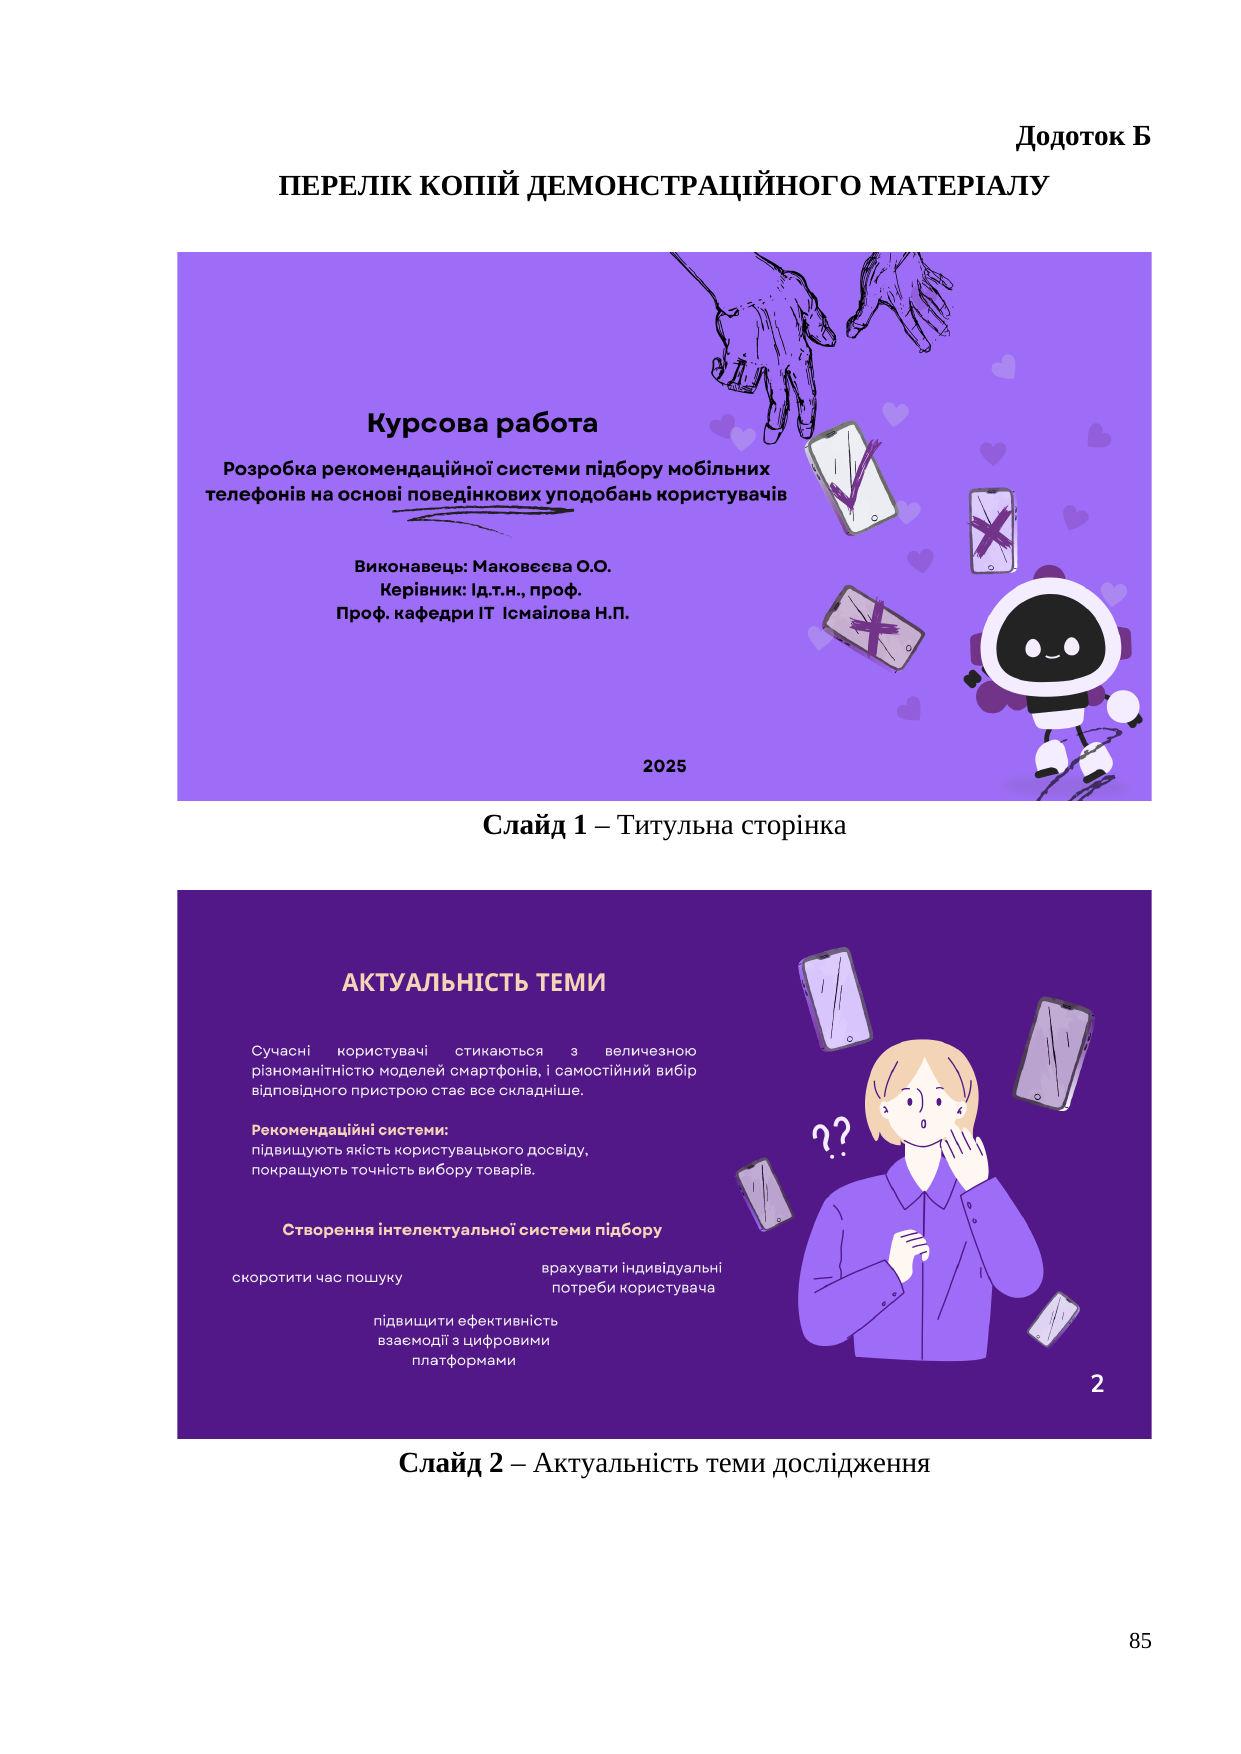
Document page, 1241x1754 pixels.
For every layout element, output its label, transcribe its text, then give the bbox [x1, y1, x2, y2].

picture [177, 890, 1152, 1439]
text Слайд 2 – Актуальність теми дослідження [177, 1445, 1152, 1479]
subtitle Додоток Б [177, 118, 1152, 152]
picture [177, 252, 1152, 801]
text ПЕРЕЛІК КОПІЙ ДЕМОНСТРАЦІЙНОГО МАТЕРІАЛУ [177, 168, 1152, 202]
text Слайд 1 – Титульна сторінка [177, 807, 1152, 840]
